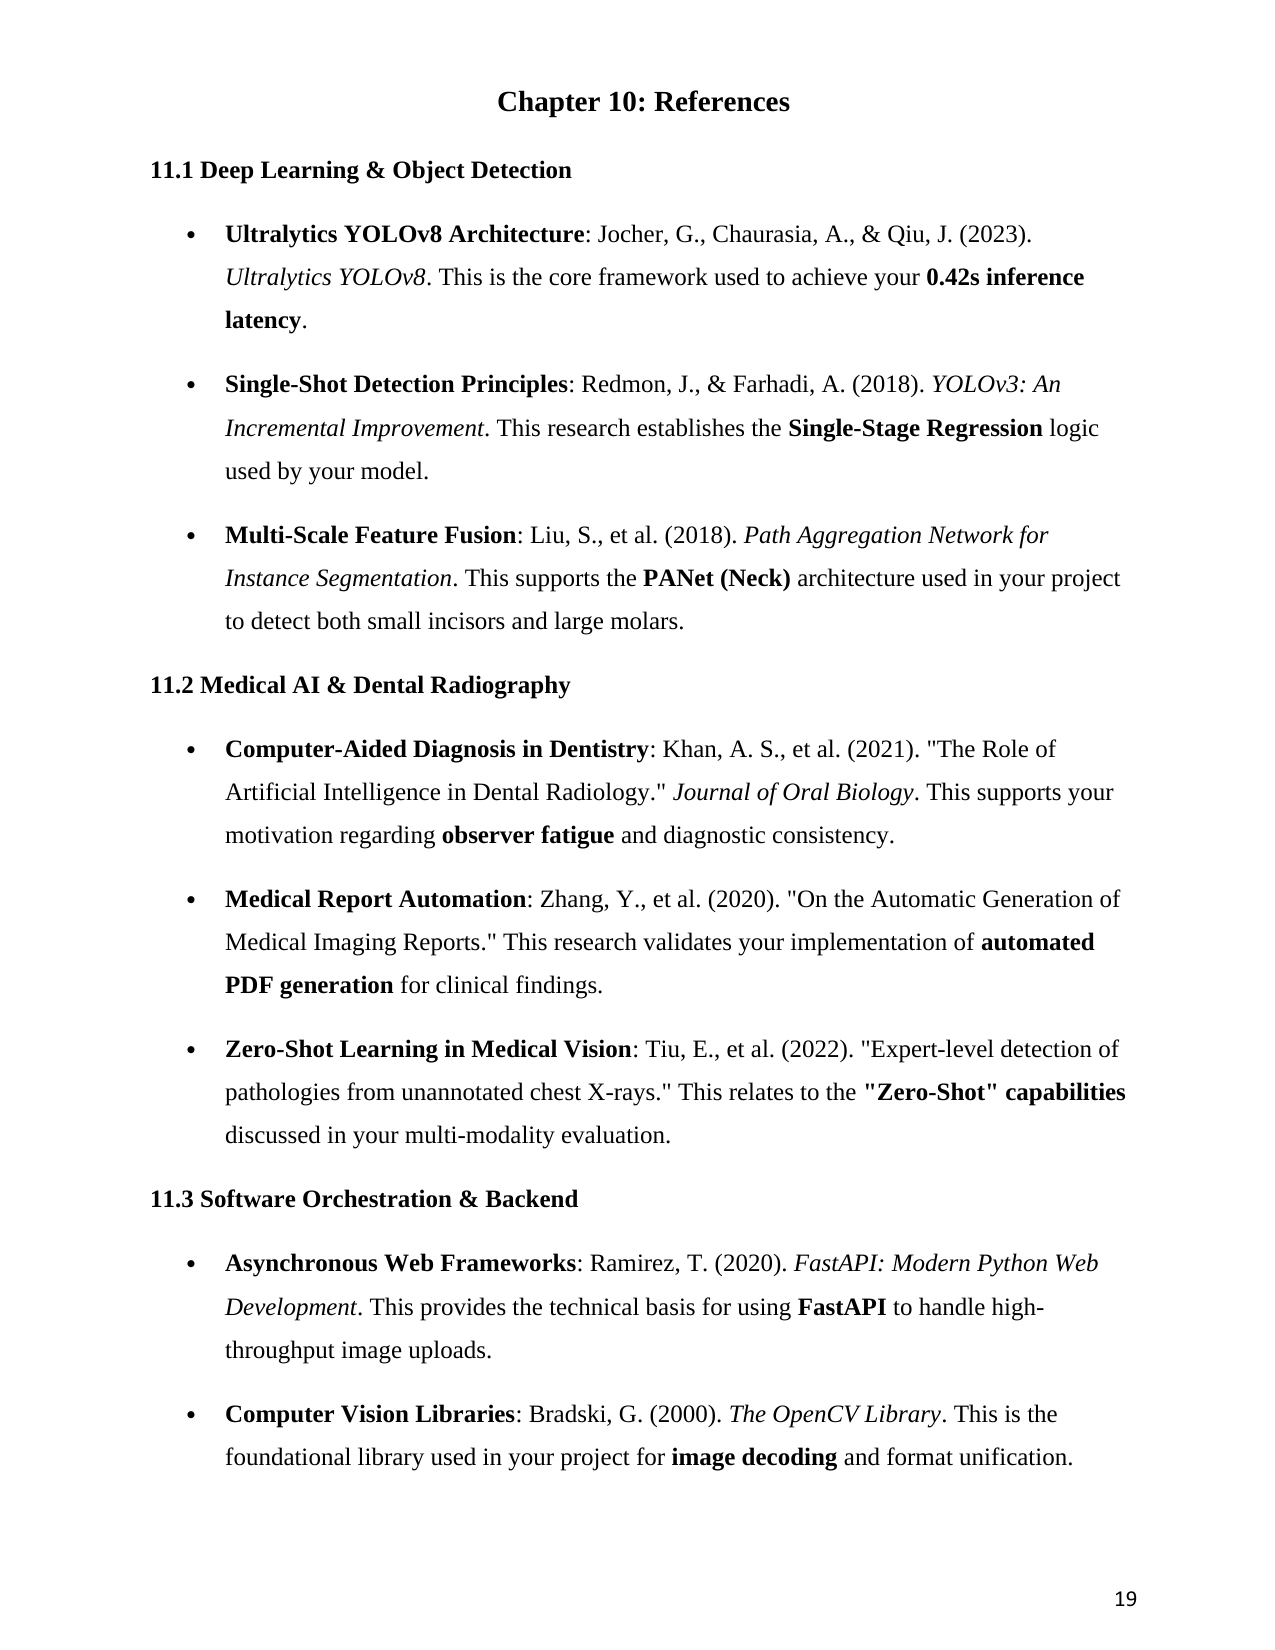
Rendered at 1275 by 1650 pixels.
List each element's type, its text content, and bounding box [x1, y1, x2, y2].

text Chapter 10: References [150, 84, 1137, 118]
list Computer Vision Libraries: Bradski, G. (2000). The OpenCV Library. This is the foundational library used in your project for image decoding and format unification. [187, 1399, 1137, 1471]
list Medical Report Automation: Zhang, Y., et al. (2020). "On the Automatic Generation of Medical Imaging Reports." This research validates your implementation of automated PDF generation for clinical findings. [187, 884, 1137, 999]
text 11.3 Software Orchestration & Backend [150, 1184, 1137, 1213]
list Zero-Shot Learning in Medical Vision: Tiu, E., et al. (2022). "Expert-level detection of pathologies from unannotated chest X-rays." This relates to the "Zero-Shot" capabilities discussed in your multi-modality evaluation. [187, 1034, 1137, 1149]
list Single-Shot Detection Principles: Redmon, J., & Farhadi, A. (2018). YOLOv3: An Incremental Improvement. This research establishes the Single-Stage Regression logic used by your model. [187, 369, 1137, 484]
text 11.1 Deep Learning & Object Detection [150, 155, 1137, 184]
list Ultralytics YOLOv8 Architecture: Jocher, G., Chaurasia, A., & Qiu, J. (2023). Ultralytics YOLOv8. This is the core framework used to achieve your 0.42s inference latency. [187, 219, 1137, 334]
text 11.2 Medical AI & Dental Radiography [150, 670, 1137, 699]
list Computer-Aided Diagnosis in Dentistry: Khan, A. S., et al. (2021). "The Role of Artificial Intelligence in Dental Radiology." Journal of Oral Biology. This supports your motivation regarding observer fatigue and diagnostic consistency. [187, 734, 1137, 849]
list Asynchronous Web Frameworks: Ramirez, T. (2020). FastAPI: Modern Python Web Development. This provides the technical basis for using FastAPI to handle high-throughput image uploads. [187, 1248, 1137, 1363]
list Multi-Scale Feature Fusion: Liu, S., et al. (2018). Path Aggregation Network for Instance Segmentation. This supports the PANet (Neck) architecture used in your project to detect both small incisors and large molars. [187, 520, 1137, 635]
